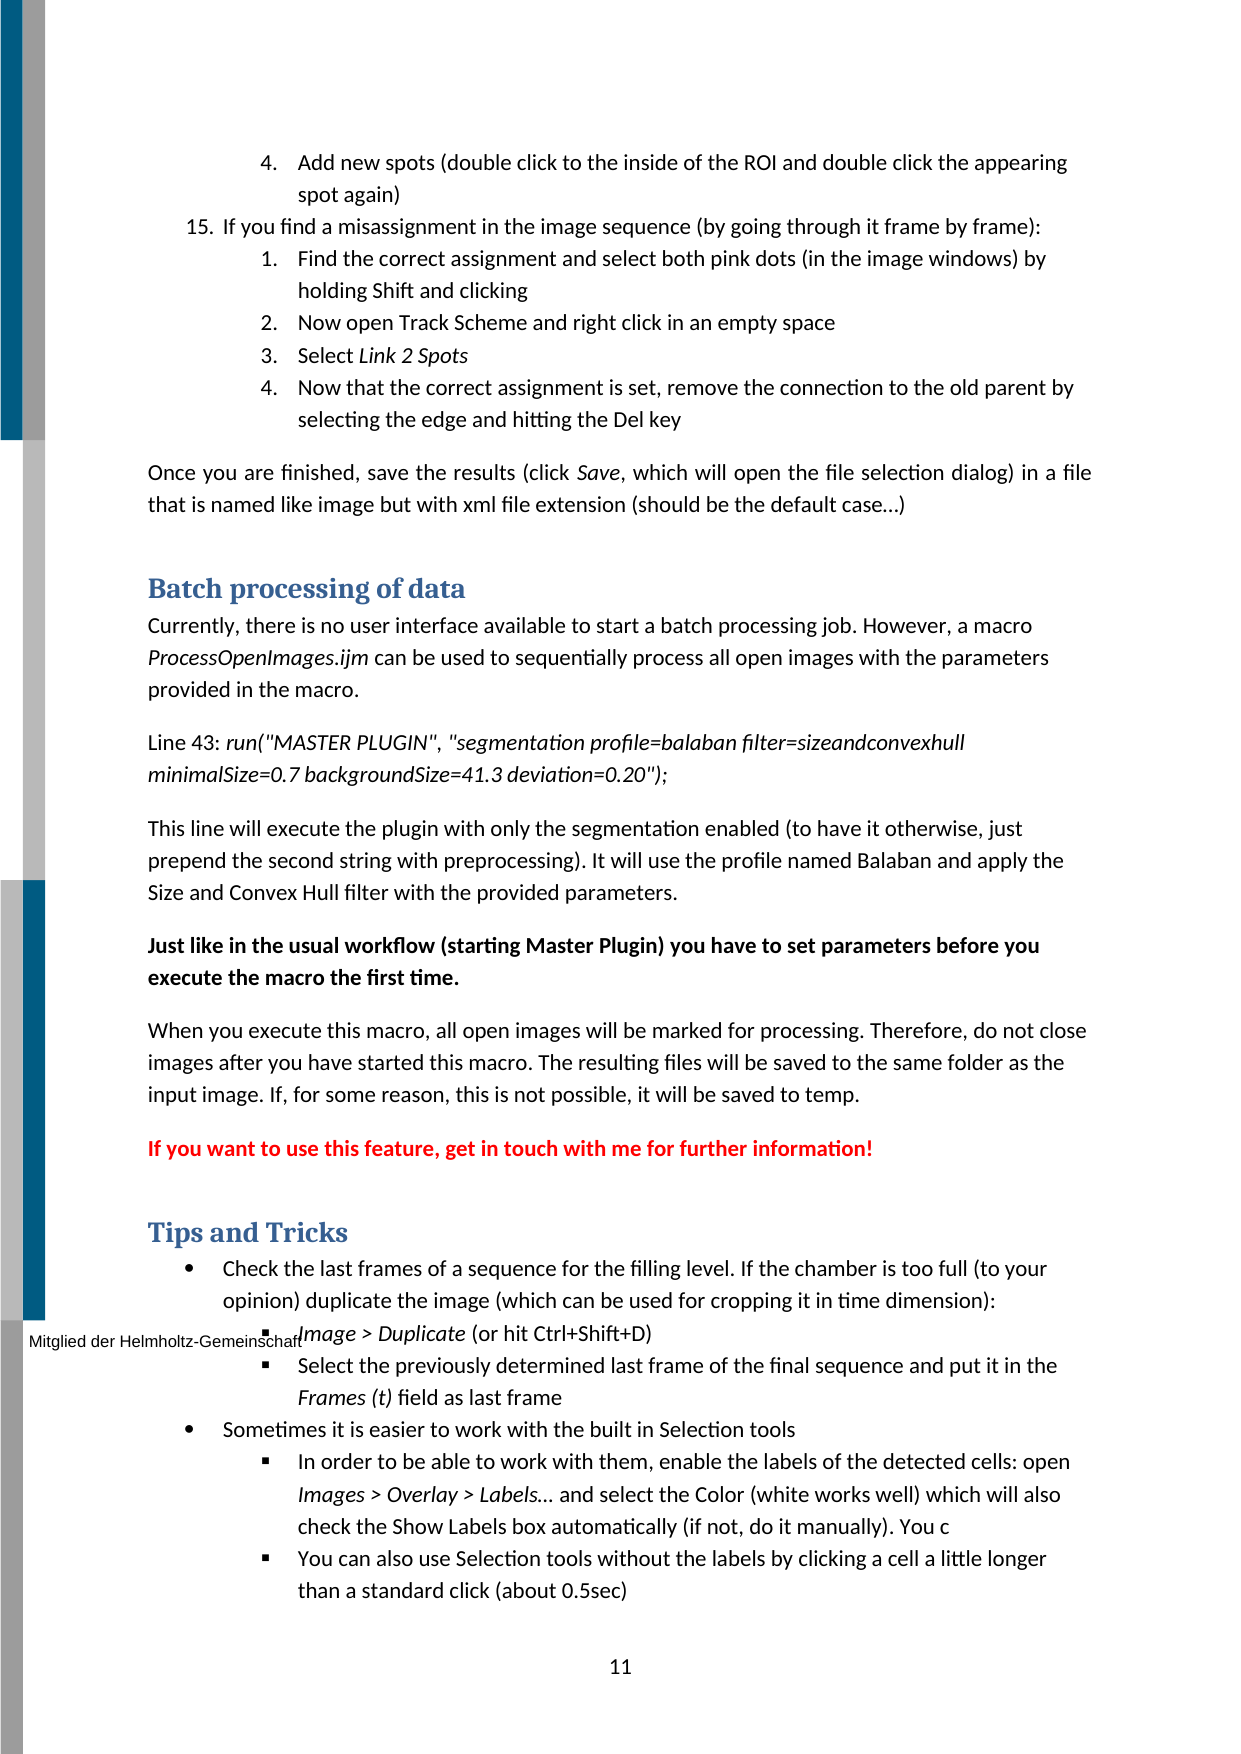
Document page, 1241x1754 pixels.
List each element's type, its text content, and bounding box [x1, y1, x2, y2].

list Add new spots (double click to the inside of the ROI and double click the appearing spot again) [260, 148, 1093, 208]
list Find the correct assignment and select both pink dots (in the image windows) by holding Shift and clicking [260, 244, 1093, 304]
subtitle Batch processing of data [148, 572, 1093, 606]
list If you find a misassignment in the image sequence (by going through it frame by frame): [185, 212, 1093, 240]
list Image > Duplicate (or hit Ctrl+Shift+D) [260, 1319, 1093, 1347]
list Sometimes it is easier to work with the built in Selection tools [185, 1415, 1093, 1443]
list Select the previously determined last frame of the final sequence and put it in the Frames (t) field as last frame [260, 1351, 1093, 1411]
text When you execute this macro, all open images will be marked for processing. Therefore, do not close images after you have started this macro. The resulting files will be saved to the same folder as the input image. If, for some reason, this is not possible, it will be saved to temp. [148, 1016, 1093, 1109]
text If you want to use this feature, get in touch with me for further information! [148, 1134, 1093, 1162]
text Line 43: run("MASTER PLUGIN", "segmentation profile=balaban filter=sizeandconvexhull minimalSize=0.7 backgroundSize=41.3 deviation=0.20"); [148, 728, 1093, 789]
subtitle Tips and Tricks [148, 1216, 1093, 1249]
list In order to be able to work with them, enable the labels of the detected cells: open Images > Overlay > Labels… and select the Color (white works well) which will also check the Show Labels box automatically (if not, do it manually). You c [260, 1447, 1093, 1540]
text Just like in the usual workflow (starting Master Plugin) you have to set parameters before you execute the macro the first time. [148, 931, 1093, 991]
list Now that the correct assignment is set, remove the connection to the old parent by selecting the edge and hitting the Del key [260, 373, 1093, 433]
list Now open Track Scheme and right click in an empty space [260, 308, 1093, 337]
text Currently, there is no user interface available to start a batch processing job. However, a macro ProcessOpenImages.ijm can be used to sequentially process all open images with the parameters provided in the macro. [148, 611, 1093, 703]
list Check the last frames of a sequence for the filling level. If the chamber is too full (to your opinion) duplicate the image (which can be used for cropping it in time dimension): [185, 1254, 1093, 1314]
text Once you are finished, save the results (click Save, which will open the file selection dialog) in a file that is named like image but with xml file extension (should be the default case…) [148, 458, 1093, 518]
list You can also use Selection tools without the labels by clicking a cell a little longer than a standard click (about 0.5sec) [260, 1544, 1093, 1604]
text This line will execute the plugin with only the segmentation enabled (to have it otherwise, just prepend the second string with preprocessing). It will use the profile named Balaban and apply the Size and Convex Hull filter with the provided parameters. [148, 814, 1093, 906]
list Select Link 2 Spots [260, 341, 1093, 369]
